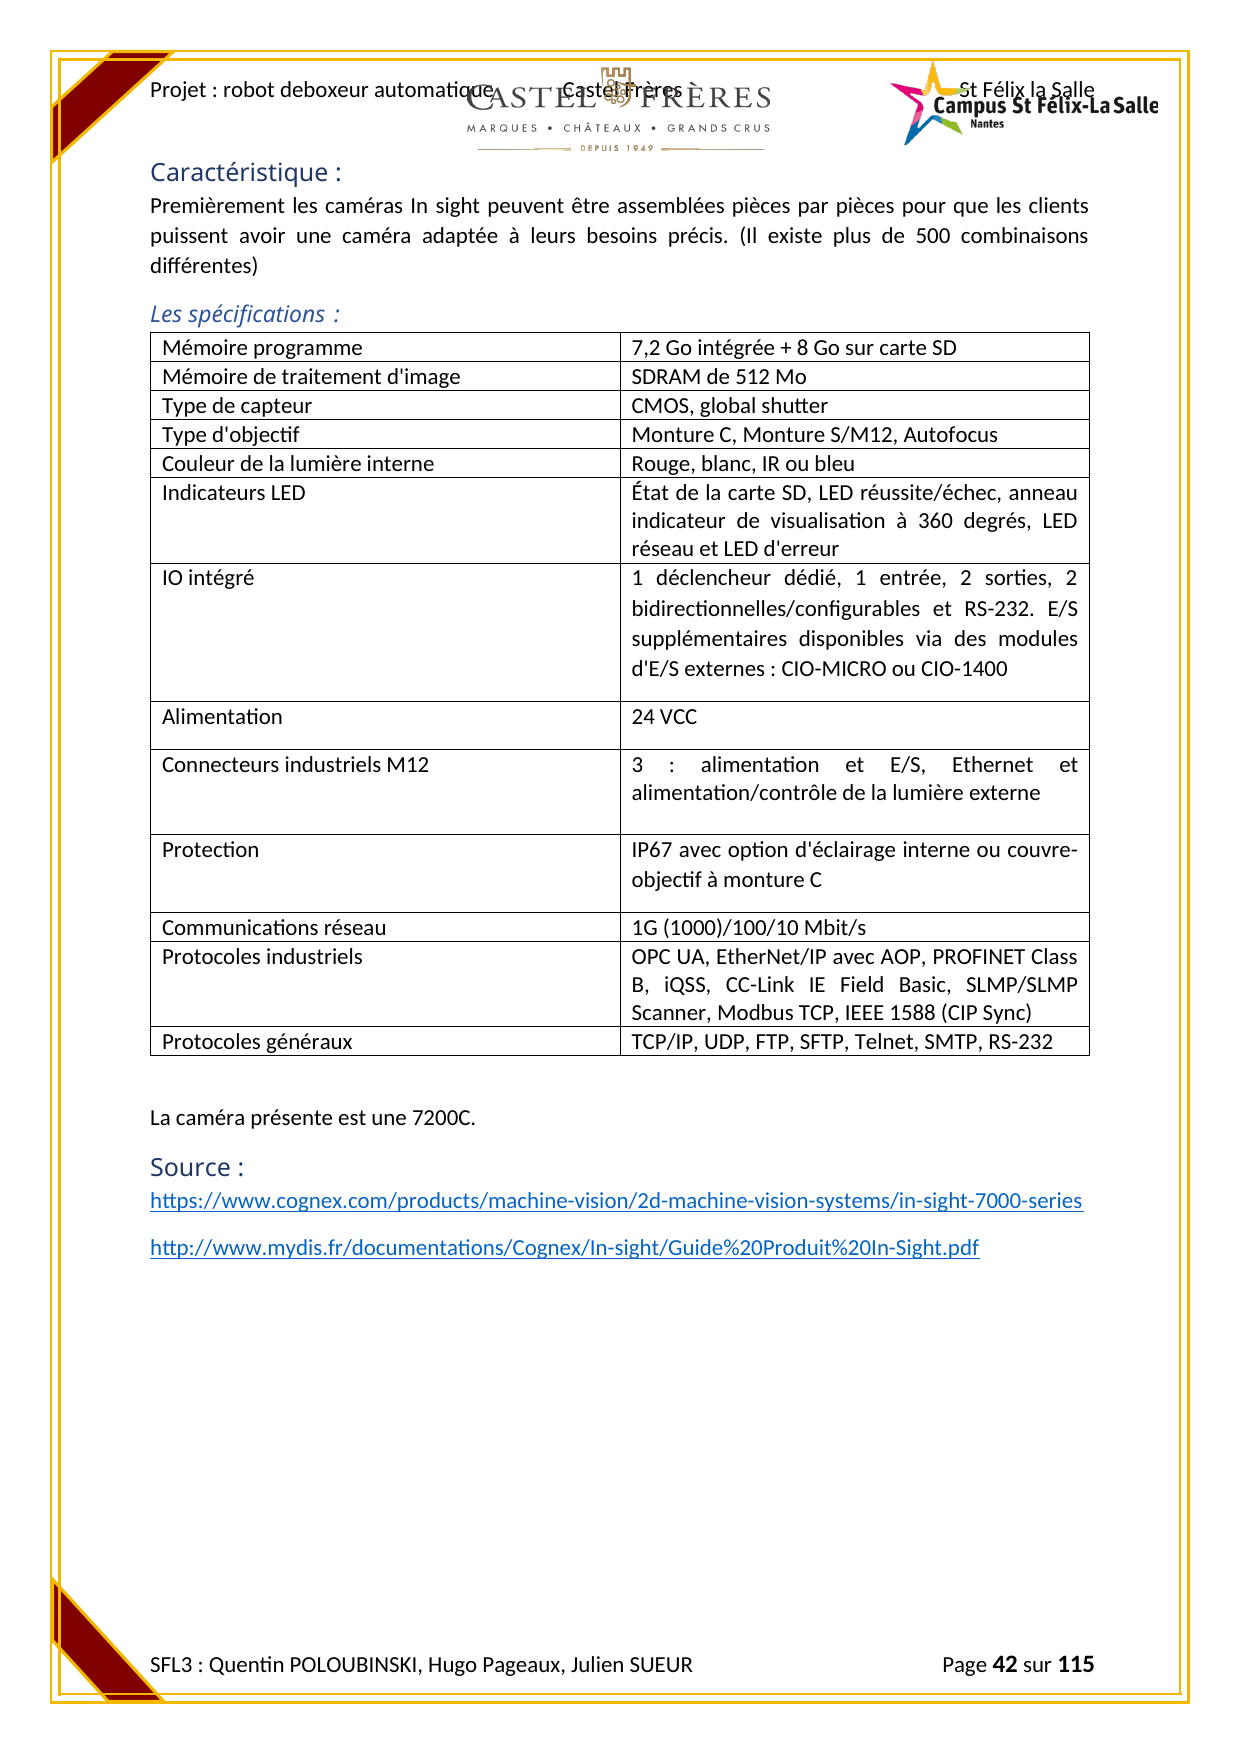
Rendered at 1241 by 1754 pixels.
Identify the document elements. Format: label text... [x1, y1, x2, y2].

text https://www.cognex.com/products/machine-vision/2d-machine-vision-systems/in-sight-7000-series [150, 1187, 1090, 1214]
table_cell Rouge, blanc, IR ou bleu [621, 449, 1089, 477]
table_cell Communications réseau [151, 913, 620, 941]
table_cell OPC UA, EtherNet/IP avec AOP, PROFINET Class B, iQSS, CC-Link IE Field Basic, SLMP/SLMP Scanner, Modbus TCP, IEEE 1588 (CIP Sync) [621, 942, 1089, 1026]
text La caméra présente est une 7200C. [150, 1103, 1090, 1131]
table_cell État de la carte SD, LED réussite/échec, anneau indicateur de visualisation à 360 degrés, LED réseau et LED d'erreur [621, 478, 1089, 562]
table_cell Type de capteur [151, 391, 620, 419]
table_cell IP67 avec option d'éclairage interne ou couvre-objectif à monture C [621, 835, 1089, 912]
table_cell Couleur de la lumière interne [151, 449, 620, 477]
subtitle Source : [150, 1150, 1090, 1184]
table_cell Protocoles généraux [151, 1027, 620, 1055]
table_cell 1G (1000)/100/10 Mbit/s [621, 913, 1089, 941]
table_cell Protocoles industriels [151, 942, 620, 1026]
table_cell Indicateurs LED [151, 478, 620, 562]
table_cell Protection [151, 835, 620, 912]
table_cell Mémoire de traitement d'image [151, 362, 620, 390]
table_cell 24 VCC [621, 702, 1089, 749]
table_cell Connecteurs industriels M12 [151, 750, 620, 834]
table_cell CMOS, global shutter [621, 391, 1089, 419]
table_cell 3 : alimentation et E/S, Ethernet et alimentation/contrôle de la lumière externe [621, 750, 1089, 834]
text Premièrement les caméras In sight peuvent être assemblées pièces par pièces pour que les clients puissent avoir une caméra adaptée à leurs besoins précis. (Il existe plus de 500 combinaisons différentes) [150, 191, 1090, 279]
table_header Mémoire programme [151, 333, 620, 361]
text http://www.mydis.fr/documentations/Cognex/In-sight/Guide%20Produit%20In-Sight.pdf [150, 1233, 1090, 1261]
table_cell Monture C, Monture S/M12, Autofocus [621, 420, 1089, 448]
table_header 7,2 Go intégrée + 8 Go sur carte SD [621, 333, 1089, 361]
table_cell Alimentation [151, 702, 620, 749]
subtitle Caractéristique : [150, 154, 1090, 188]
subtitle Les spécifications : [150, 298, 1090, 329]
table_cell Type d'objectif [151, 420, 620, 448]
picture [889, 60, 1158, 145]
table_cell TCP/IP, UDP, FTP, SFTP, Telnet, SMTP, RS-232 [621, 1027, 1089, 1055]
table_cell IO intégré [151, 564, 620, 701]
table_cell SDRAM de 512 Mo [621, 362, 1089, 390]
table_cell 1 déclencheur dédié, 1 entrée, 2 sorties, 2 bidirectionnelles/configurables et RS-232. E/S supplémentaires disponibles via des modules d'E/S externes : CIO-MICRO ou CIO-1400 [621, 564, 1089, 701]
picture [460, 59, 773, 157]
